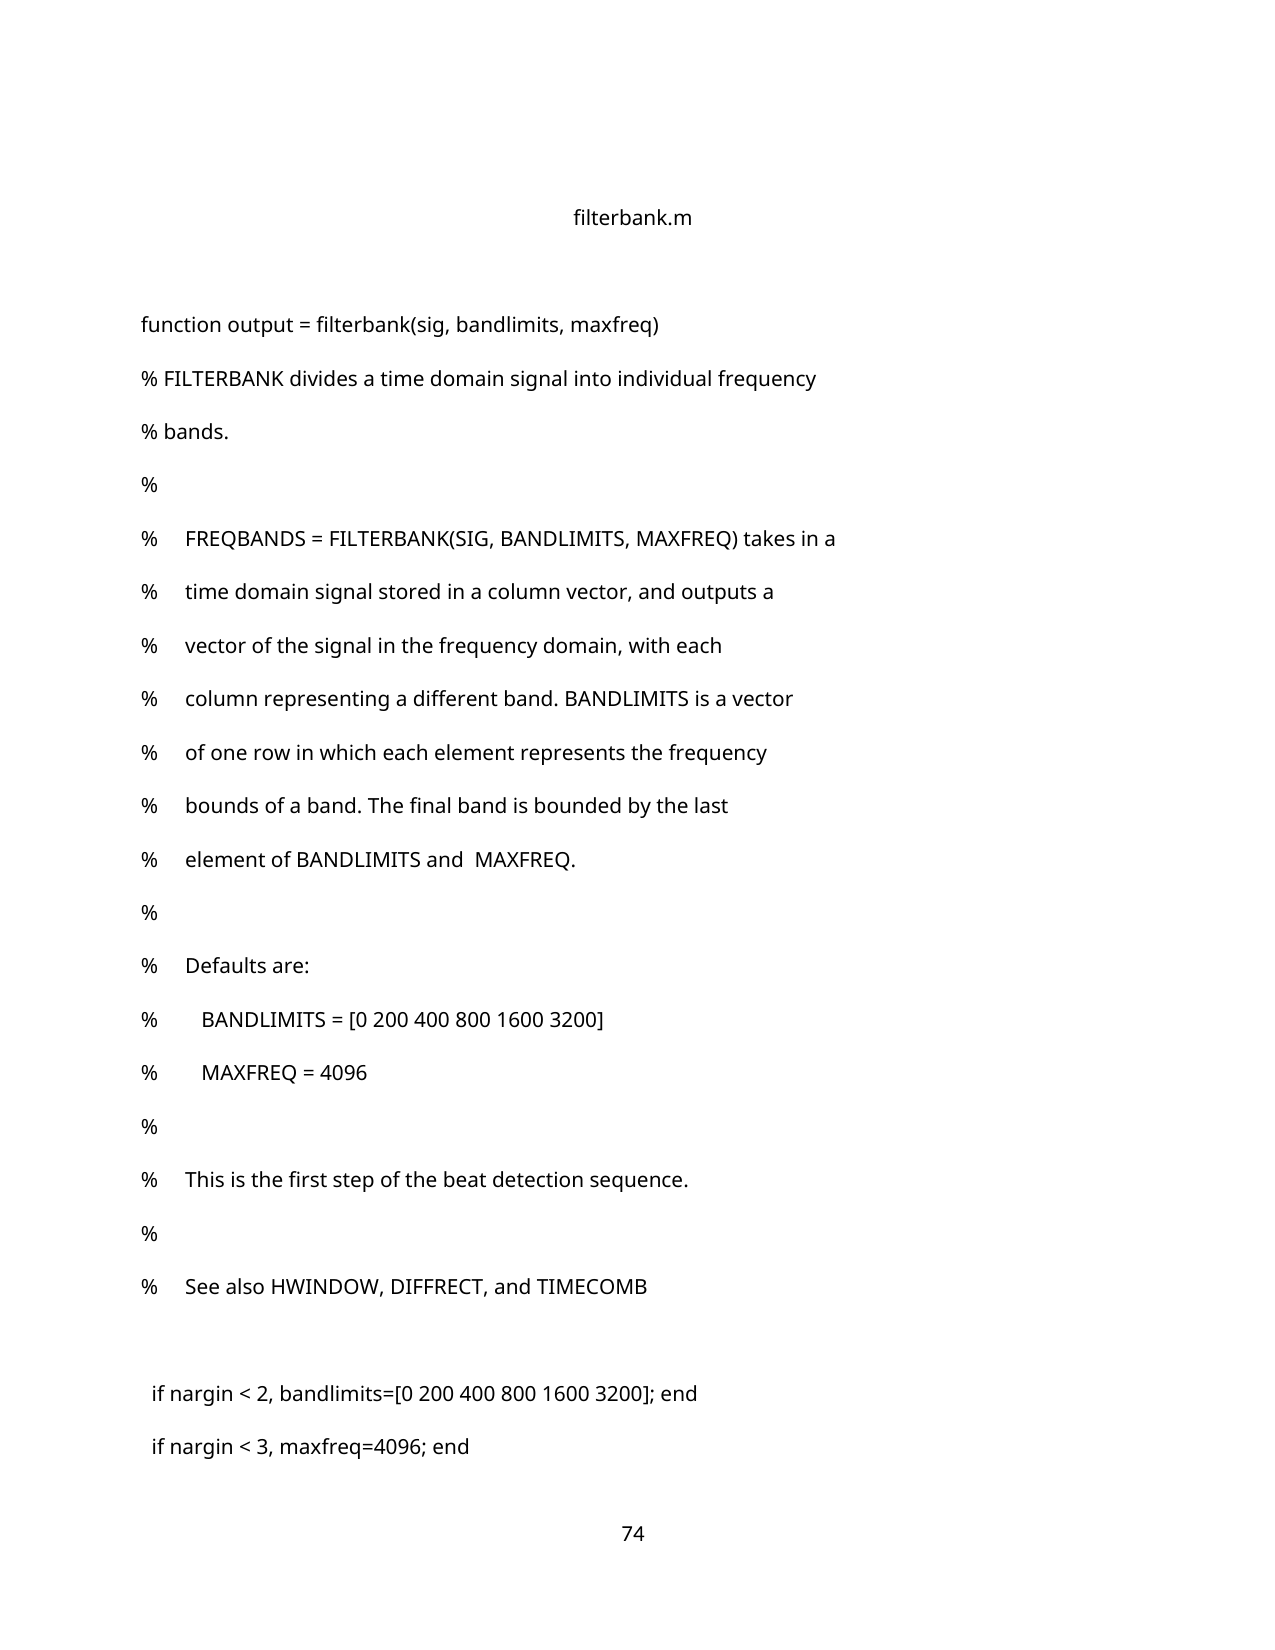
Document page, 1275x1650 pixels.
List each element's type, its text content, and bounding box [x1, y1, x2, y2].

text % MAXFREQ = 4096 [141, 1058, 1125, 1087]
text % FILTERBANK divides a time domain signal into individual frequency [141, 364, 1125, 392]
text % [141, 1219, 1125, 1247]
text function output = filterbank(sig, bandlimits, maxfreq) [141, 310, 1125, 339]
text % element of BANDLIMITS and MAXFREQ. [141, 845, 1125, 873]
text if nargin < 2, bandlimits=[0 200 400 800 1600 3200]; end [141, 1379, 1125, 1407]
text filterbank.m [141, 203, 1125, 232]
text % bounds of a band. The final band is bounded by the last [141, 791, 1125, 820]
text % See also HWINDOW, DIFFRECT, and TIMECOMB [141, 1272, 1125, 1301]
text % vector of the signal in the frequency domain, with each [141, 631, 1125, 659]
text % [141, 1112, 1125, 1140]
text % [141, 471, 1125, 499]
text % FREQBANDS = FILTERBANK(SIG, BANDLIMITS, MAXFREQ) takes in a [141, 524, 1125, 552]
text if nargin < 3, maxfreq=4096; end [141, 1432, 1125, 1461]
text % column representing a different band. BANDLIMITS is a vector [141, 684, 1125, 713]
text % bands. [141, 417, 1125, 446]
text % Defaults are: [141, 952, 1125, 980]
text % of one row in which each element represents the frequency [141, 738, 1125, 766]
text % BANDLIMITS = [0 200 400 800 1600 3200] [141, 1005, 1125, 1033]
text % [141, 898, 1125, 927]
text % time domain signal stored in a column vector, and outputs a [141, 577, 1125, 606]
text % This is the first step of the beat detection sequence. [141, 1165, 1125, 1194]
